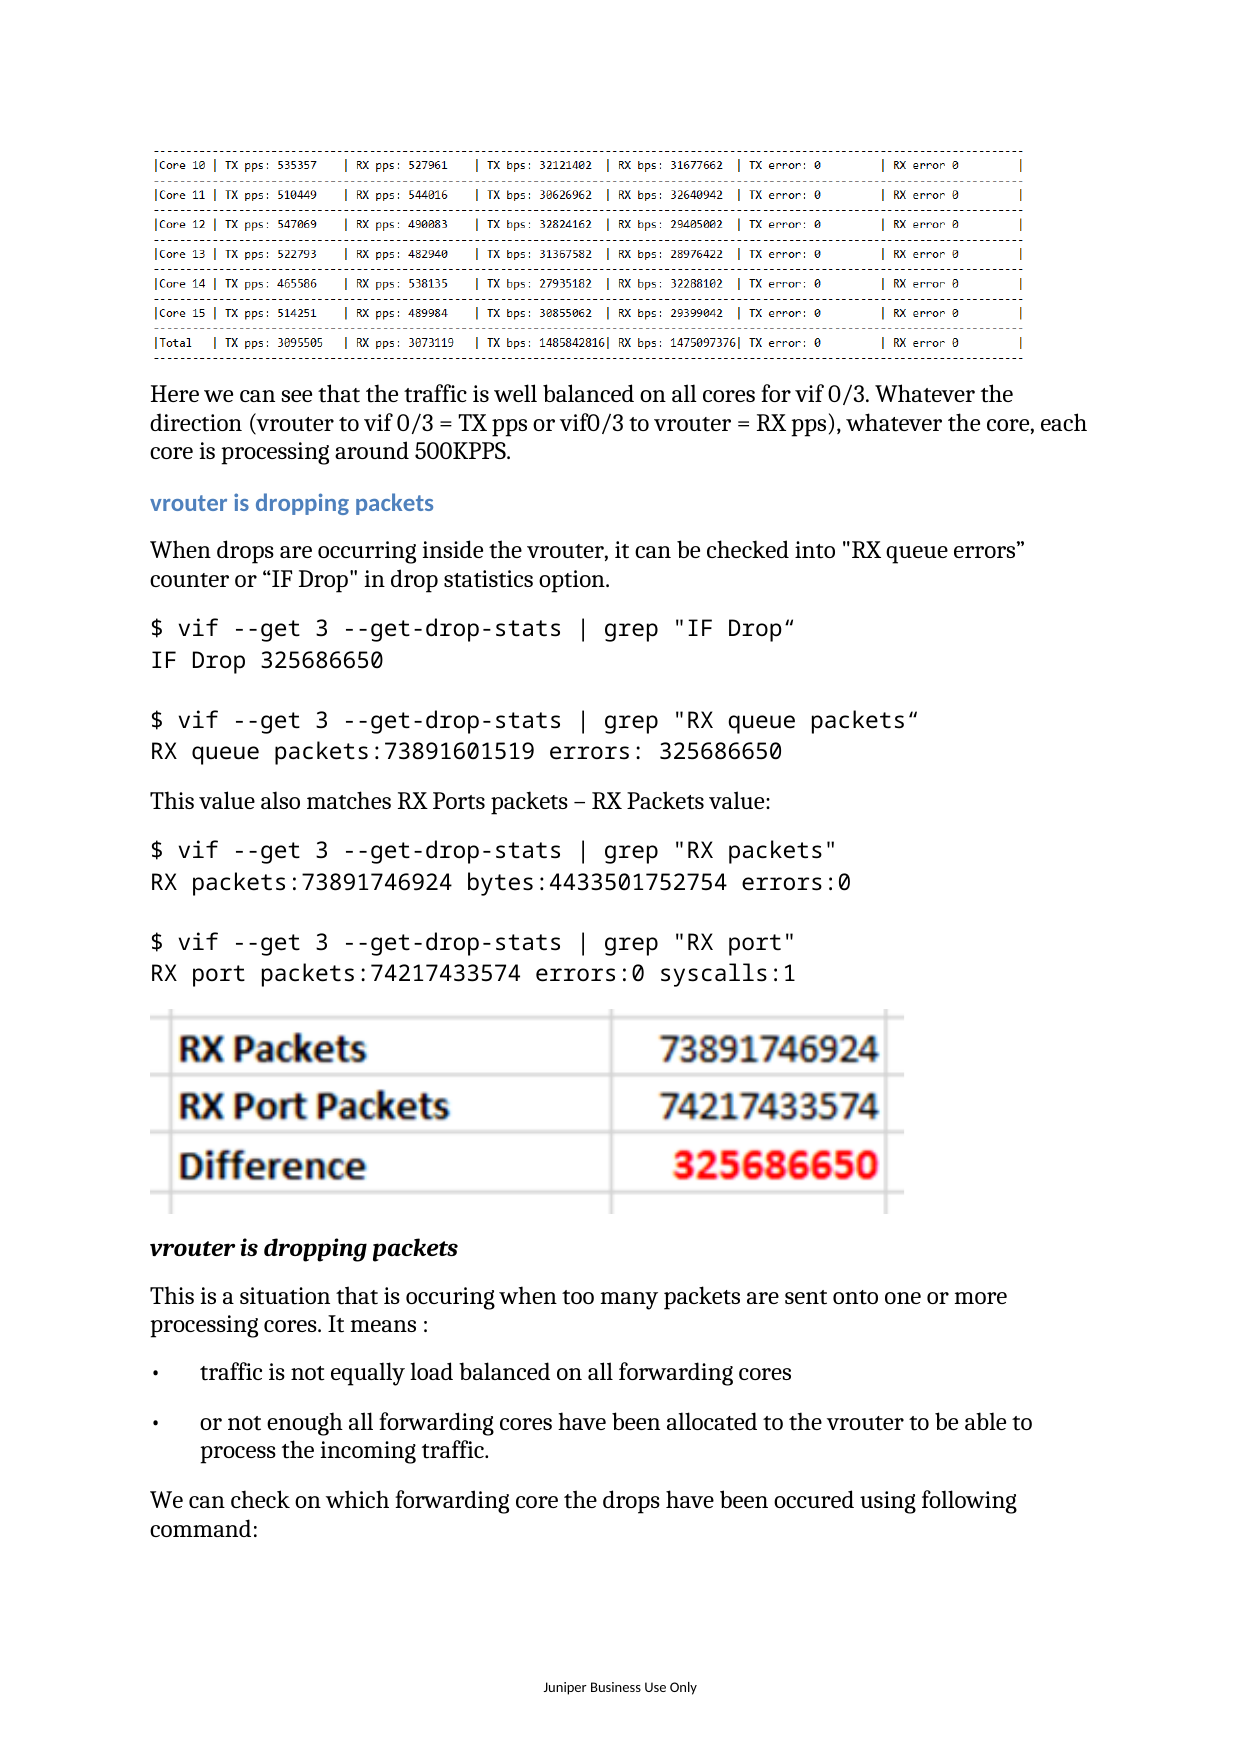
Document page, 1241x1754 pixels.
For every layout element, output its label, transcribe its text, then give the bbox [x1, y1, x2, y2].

text Here we can see that the traffic is well balanced on all cores for vif 0/3. Whatever the direction (vrouter to vif 0/3 = TX pps or vif0/3 to vrouter = RX pps), whatever the core, each core is processing around 500KPPS. [150, 380, 1090, 466]
subtitle vrouter is dropping packets [150, 487, 1090, 517]
text This value also matches RX Ports packets – RX Packets value: [150, 787, 1090, 816]
picture [150, 150, 1025, 361]
text When drops are occurring inside the vrouter, it can be checked into "RX queue errors” counter or “IF Drop" in drop statistics option. [150, 536, 1090, 594]
picture [150, 1009, 905, 1214]
list traffic is not equally load balanced on all forwarding cores [150, 1358, 1090, 1387]
list or not enough all forwarding cores have been allocated to the vrouter to be able to process the incoming traffic. [150, 1407, 1090, 1465]
text $ vif --get 3 --get-drop-stats | grep "IF Drop“ IF Drop 325686650 $ vif --get 3 --get-drop-stats | grep "RX queue packets“ RX queue packets:73891601519 errors: 325686650 [150, 612, 1090, 766]
text $ vif --get 3 --get-drop-stats | grep "RX packets" RX packets:73891746924 bytes:4433501752754 errors:0 $ vif --get 3 --get-drop-stats | grep "RX port" RX port packets:74217433574 errors:0 syscalls:1 [150, 834, 1090, 988]
text We can check on which forwarding core the drops have been occured using following command: [150, 1486, 1090, 1543]
text vrouter is dropping packets [150, 1234, 1090, 1263]
text This is a situation that is occuring when too many packets are sent onto one or more processing cores. It means : [150, 1282, 1090, 1339]
